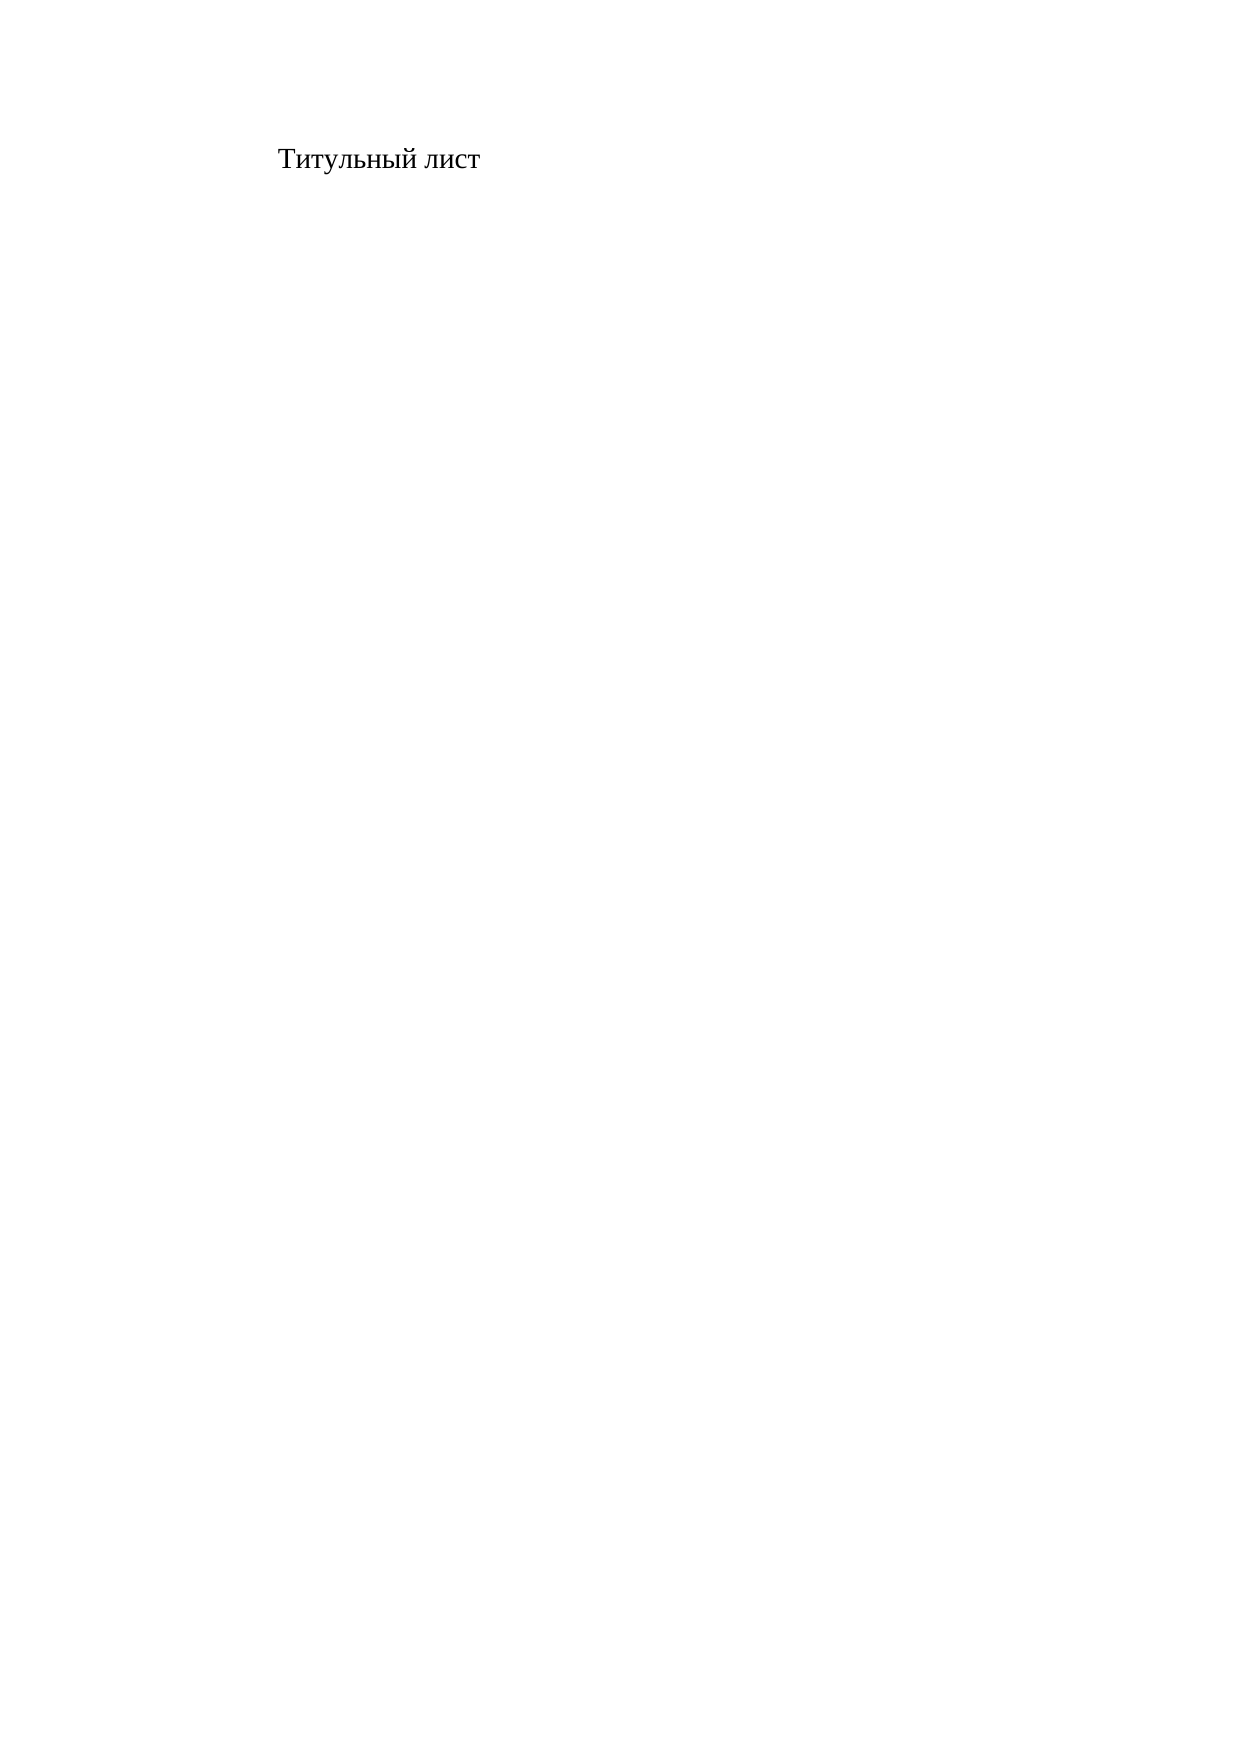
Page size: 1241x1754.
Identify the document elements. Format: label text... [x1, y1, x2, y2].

text Титульный лист [204, 141, 1187, 174]
